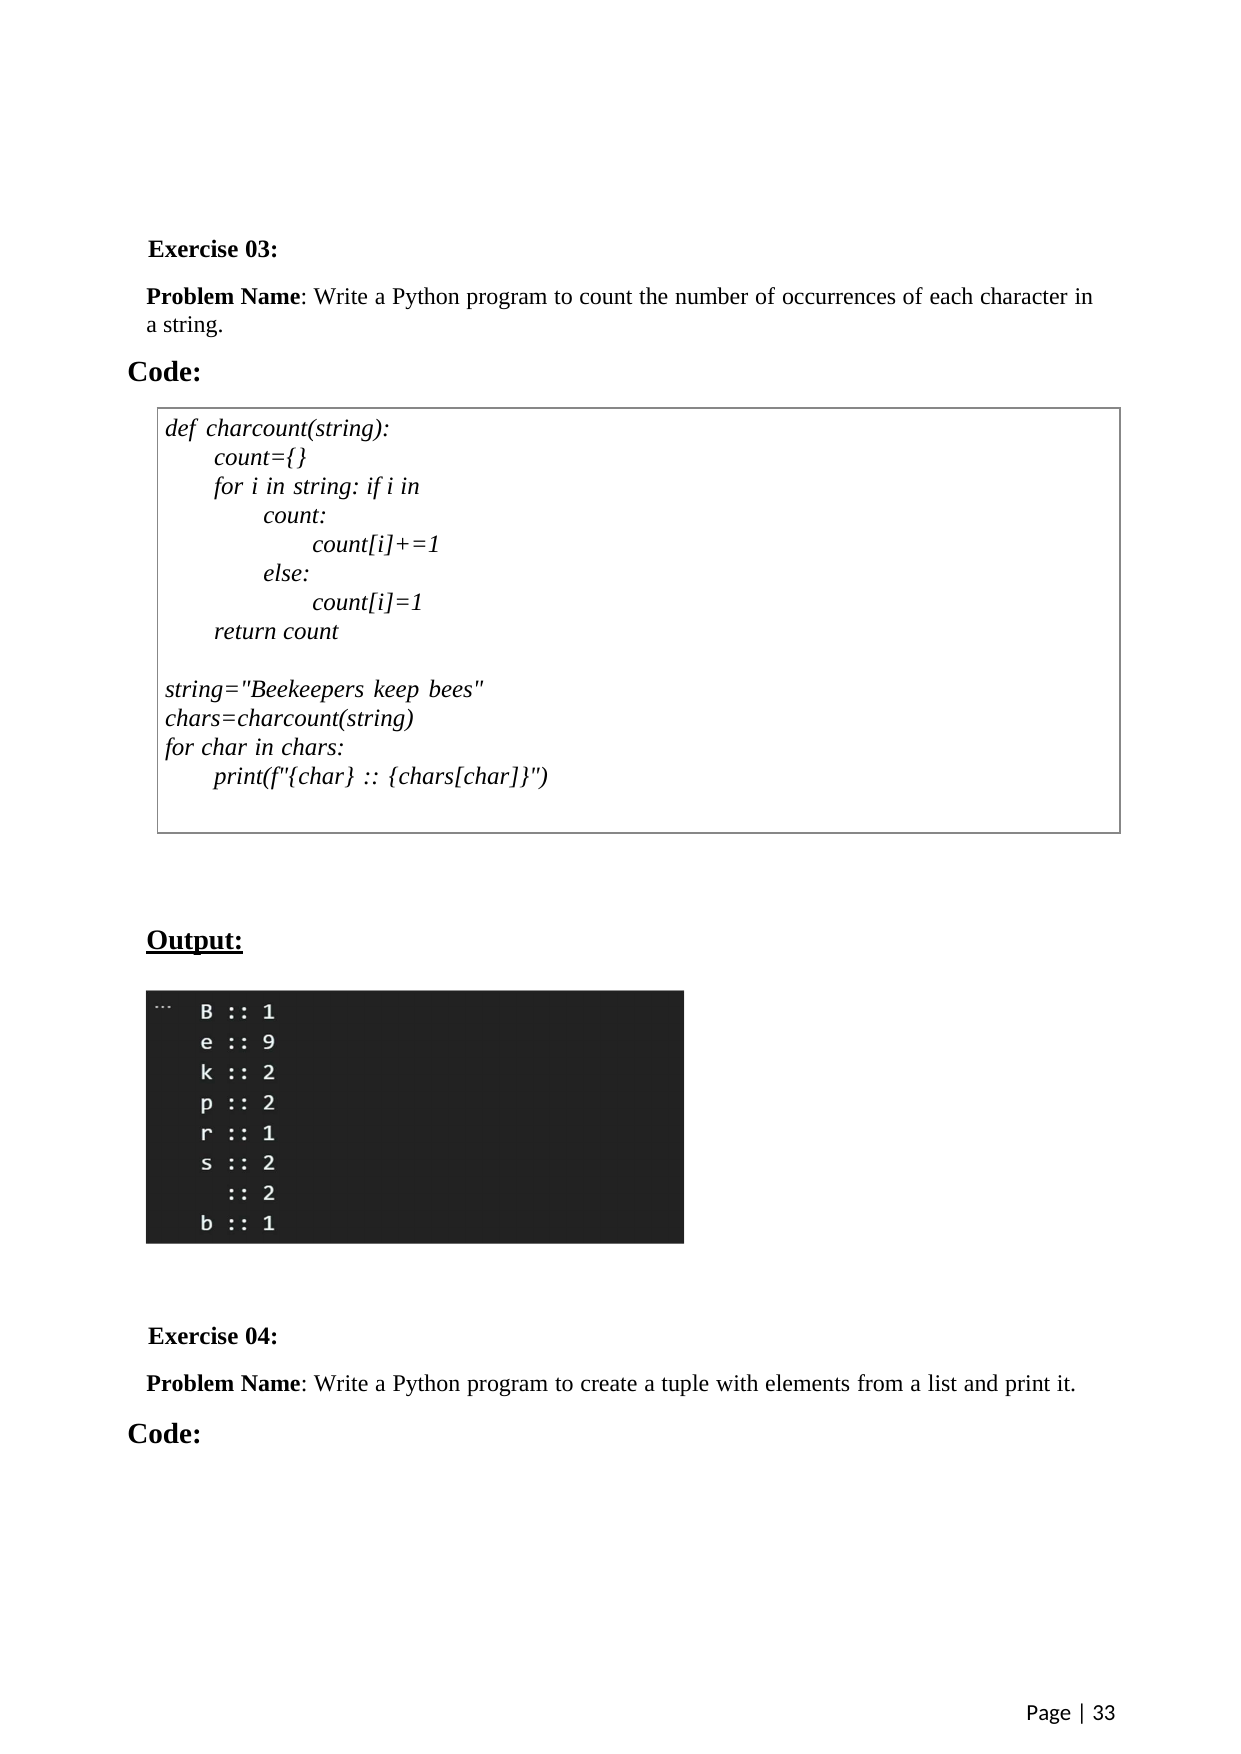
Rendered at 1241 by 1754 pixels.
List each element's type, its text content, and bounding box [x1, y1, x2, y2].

text Problem Name: Write a Python program to count the number of occurrences of each character in a string. [146, 282, 1100, 337]
text Problem Name: Write a Python program to create a tuple with elements from a list and print it. [146, 1369, 1115, 1397]
subtitle Exercise 04: [148, 1321, 1115, 1350]
text Output: [146, 926, 1115, 956]
subtitle Exercise 03: [148, 234, 1115, 263]
text Code: [127, 1416, 1115, 1449]
text Code: [127, 354, 1115, 388]
picture [145, 990, 685, 1244]
